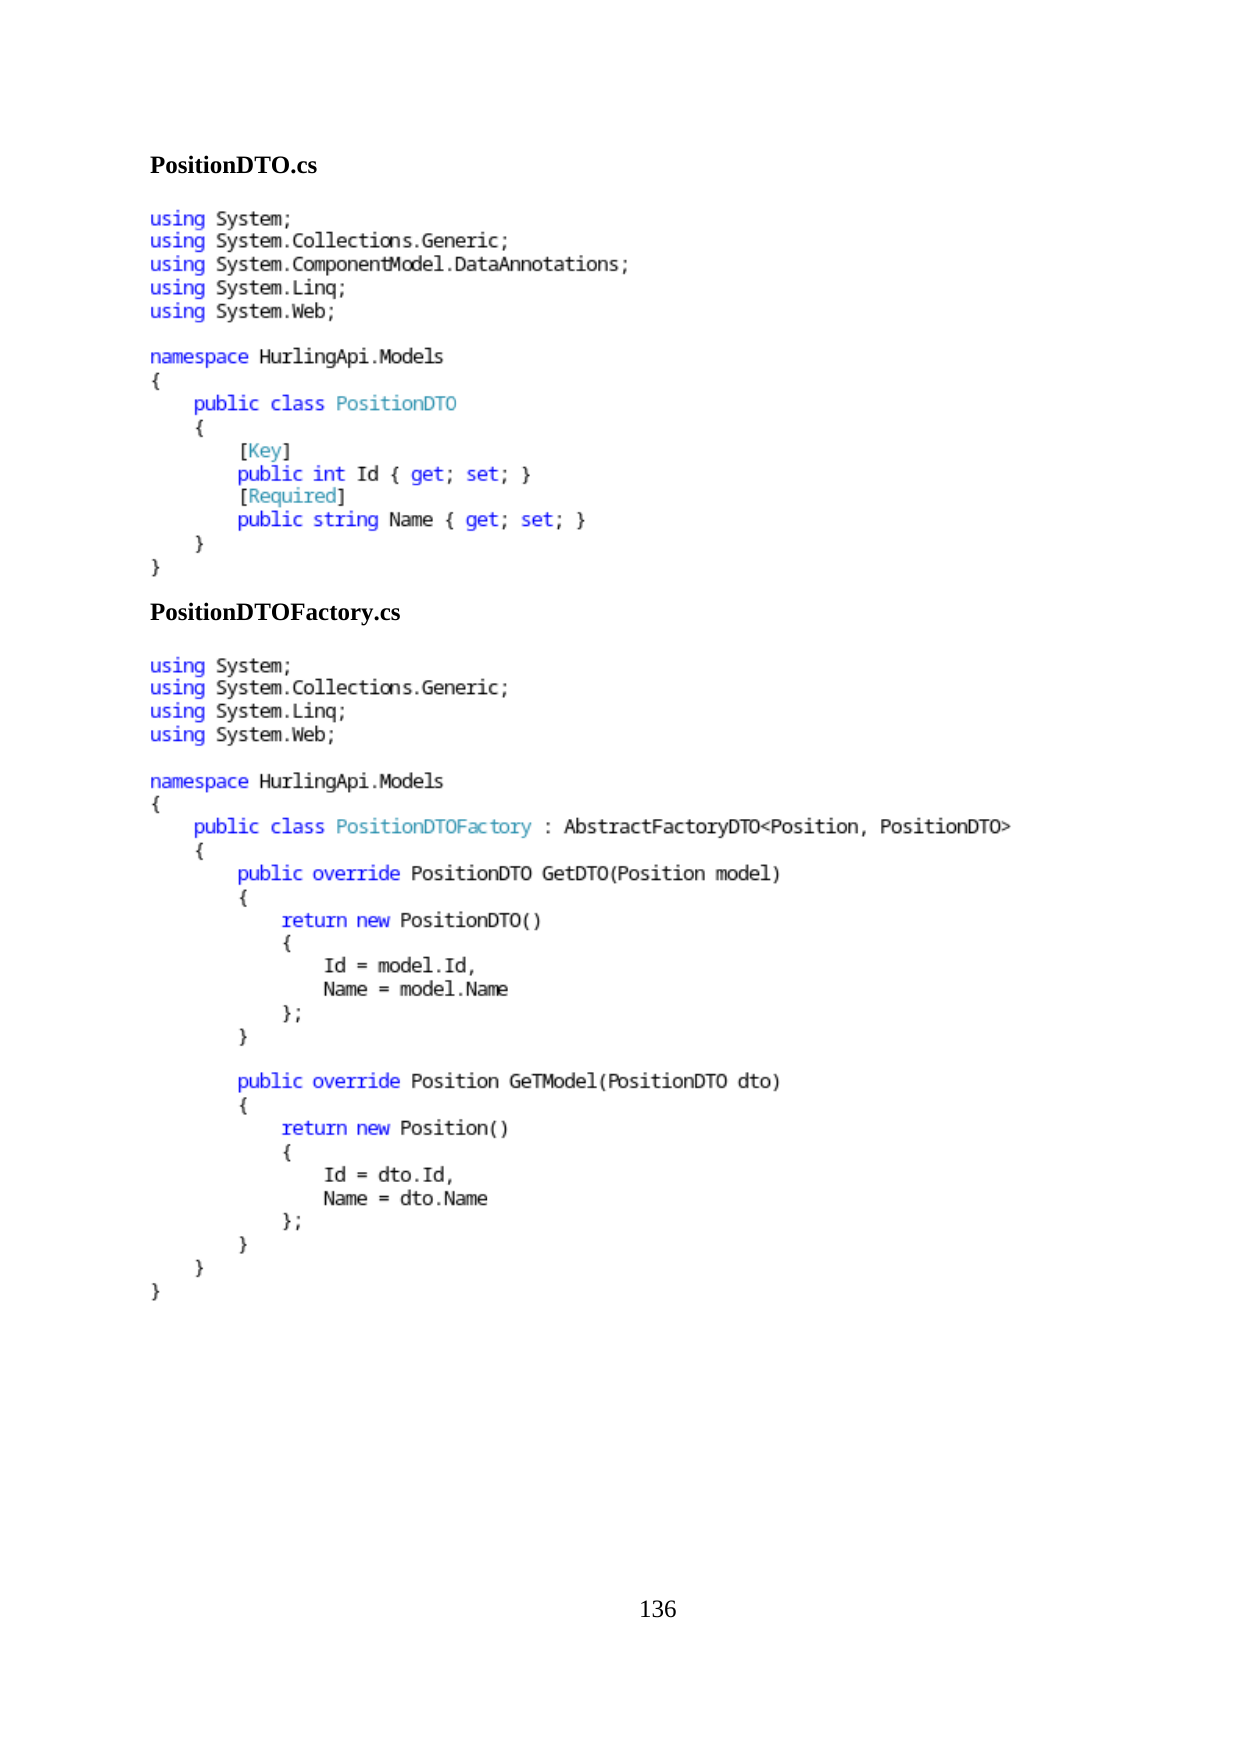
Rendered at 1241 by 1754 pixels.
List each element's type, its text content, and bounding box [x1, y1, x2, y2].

subtitle PositionDTO.cs [150, 150, 1090, 179]
subtitle PositionDTOFactory.cs [150, 597, 1090, 625]
